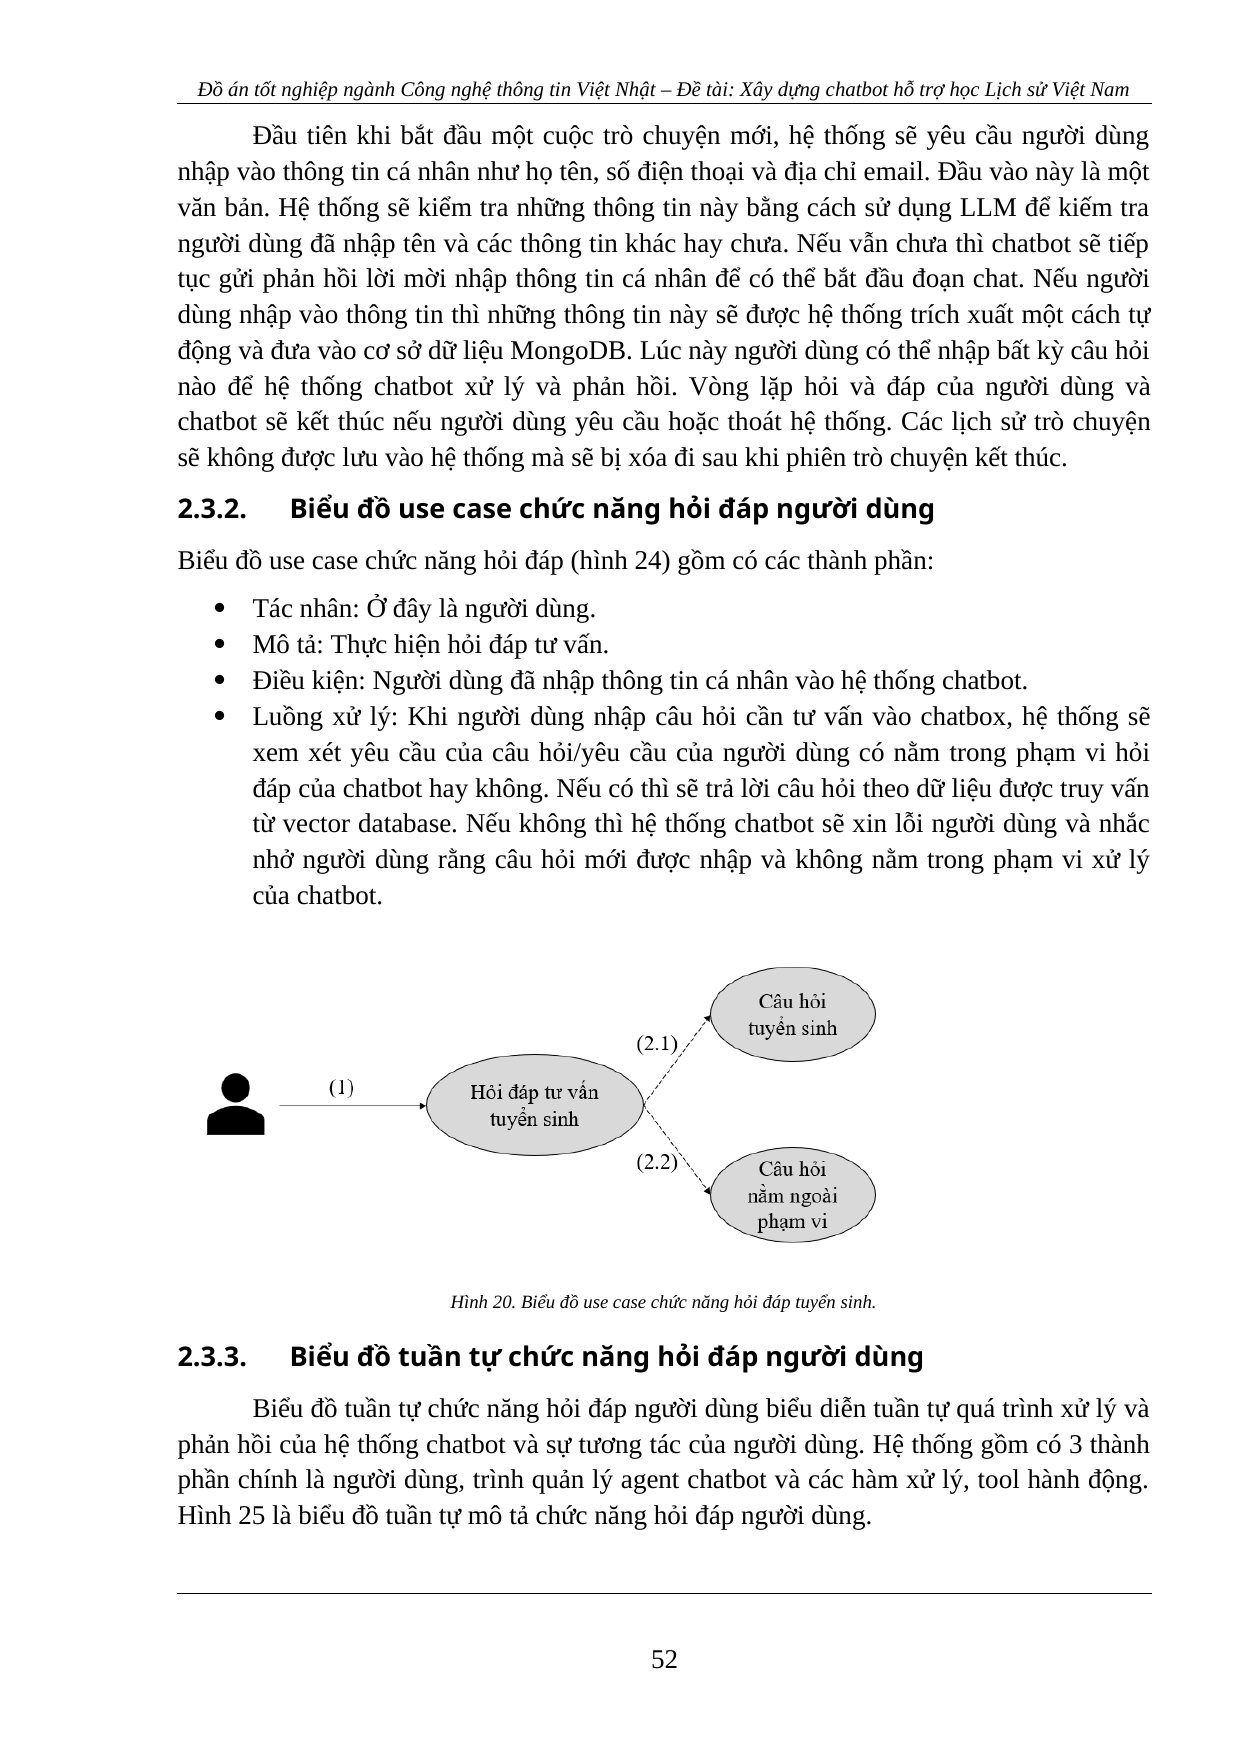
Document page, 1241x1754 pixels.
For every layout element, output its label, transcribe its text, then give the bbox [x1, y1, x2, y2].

list Luồng xử lý: Khi người dùng nhập câu hỏi cần tư vấn vào chatbox, hệ thống sẽ xem xét yêu cầu của câu hỏi/yêu cầu của người dùng có nằm trong phạm vi hỏi đáp của chatbot hay không. Nếu có thì sẽ trả lời câu hỏi theo dữ liệu được truy vấn từ vector database. Nếu không thì hệ thống chatbot sẽ xin lỗi người dùng và nhắc nhở người dùng rằng câu hỏi mới được nhập và không nằm trong phạm vi xử lý của chatbot. [215, 700, 1152, 910]
list Mô tả: Thực hiện hỏi đáp tư vấn. [215, 628, 1152, 659]
subtitle Biểu đồ tuần tự chức năng hỏi đáp người dùng [177, 1337, 1152, 1374]
text Biểu đồ use case chức năng hỏi đáp (hình 24) gồm có các thành phần: [177, 544, 1152, 575]
picture [177, 927, 932, 1275]
text Biểu đồ tuần tự chức năng hỏi đáp người dùng biểu diễn tuần tự quá trình xử lý và phản hồi của hệ thống chatbot và sự tương tác của người dùng. Hệ thống gồm có 3 thành phần chính là người dùng, trình quản lý agent chatbot và các hàm xử lý, tool hành động. Hình 25 là biểu đồ tuần tự mô tả chức năng hỏi đáp người dùng. [177, 1392, 1152, 1530]
list Điều kiện: Người dùng đã nhập thông tin cá nhân vào hệ thống chatbot. [215, 664, 1152, 696]
text Đầu tiên khi bắt đầu một cuộc trò chuyện mới, hệ thống sẽ yêu cầu người dùng nhập vào thông tin cá nhân như họ tên, số điện thoại và địa chỉ email. Đầu vào này là một văn bản. Hệ thống sẽ kiểm tra những thông tin này bằng cách sử dụng LLM để kiếm tra người dùng đã nhập tên và các thông tin khác hay chưa. Nếu vẫn chưa thì chatbot sẽ tiếp tục gửi phản hồi lời mời nhập thông tin cá nhân để có thể bắt đầu đoạn chat. Nếu người dùng nhập vào thông tin thì những thông tin này sẽ được hệ thống trích xuất một cách tự động và đưa vào cơ sở dữ liệu MongoDB. Lúc này người dùng có thể nhập bất kỳ câu hỏi nào để hệ thống chatbot xử lý và phản hồi. Vòng lặp hỏi và đáp của người dùng và chatbot sẽ kết thúc nếu người dùng yêu cầu hoặc thoát hệ thống. Các lịch sử trò chuyện sẽ không được lưu vào hệ thống mà sẽ bị xóa đi sau khi phiên trò chuyện kết thúc. [177, 119, 1152, 472]
list Tác nhân: Ở đây là người dùng. [215, 592, 1152, 624]
subtitle Biểu đồ use case chức năng hỏi đáp người dùng [177, 489, 1152, 526]
